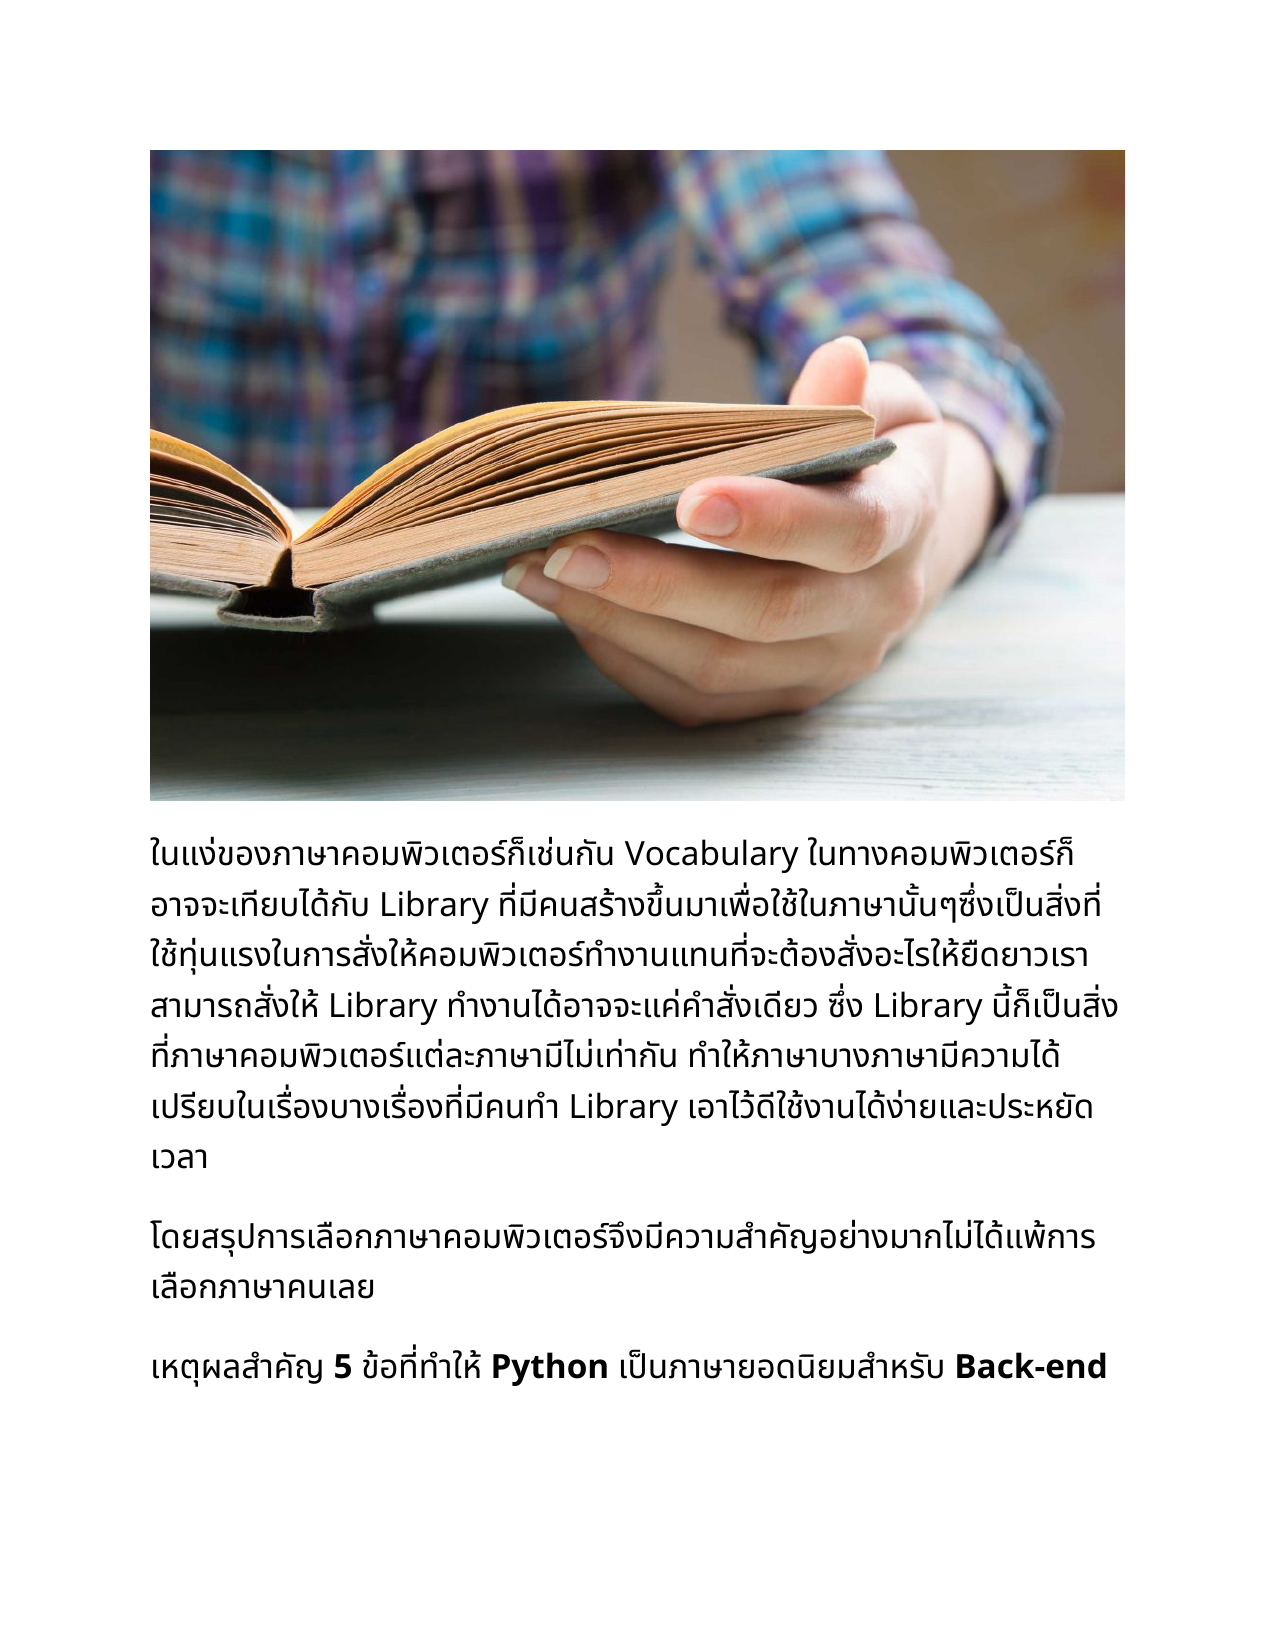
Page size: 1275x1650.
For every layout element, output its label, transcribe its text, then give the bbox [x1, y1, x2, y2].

text โดยสรุปการเลือกภาษาคอมพิวเตอร์จึงมีความสำคัญอย่างมากไม่ได้แพ้การเลือกภาษาคนเลย [150, 1213, 1125, 1313]
subtitle เหตุผลสำคัญ 5 ข้อที่ทำให้ Python เป็นภาษายอดนิยมสำหรับ Back-end [150, 1343, 1125, 1393]
picture [150, 150, 1125, 801]
text ในแง่ของภาษาคอมพิวเตอร์ก็เช่นกัน Vocabulary ในทางคอมพิวเตอร์ก็อาจจะเทียบได้กับ Library ที่มีคนสร้างขึ้นมาเพื่อใช้ในภาษานั้นๆซึ่งเป็นสิ่งที่ใช้ทุ่นแรงในการสั่งให้คอมพิวเตอร์ทำงานแทนที่จะต้องสั่งอะไรให้ยืดยาวเราสามารถสั่งให้ Library ทำงานได้อาจจะแค่คำสั่งเดียว ซึ่ง Library นี้ก็เป็นสิ่งที่ภาษาคอมพิวเตอร์แต่ละภาษามีไม่เท่ากัน ทำให้ภาษาบางภาษามีความได้เปรียบในเรื่องบางเรื่องที่มีคนทำ Library เอาไว้ดีใช้งานได้ง่ายและประหยัดเวลา [150, 830, 1125, 1183]
